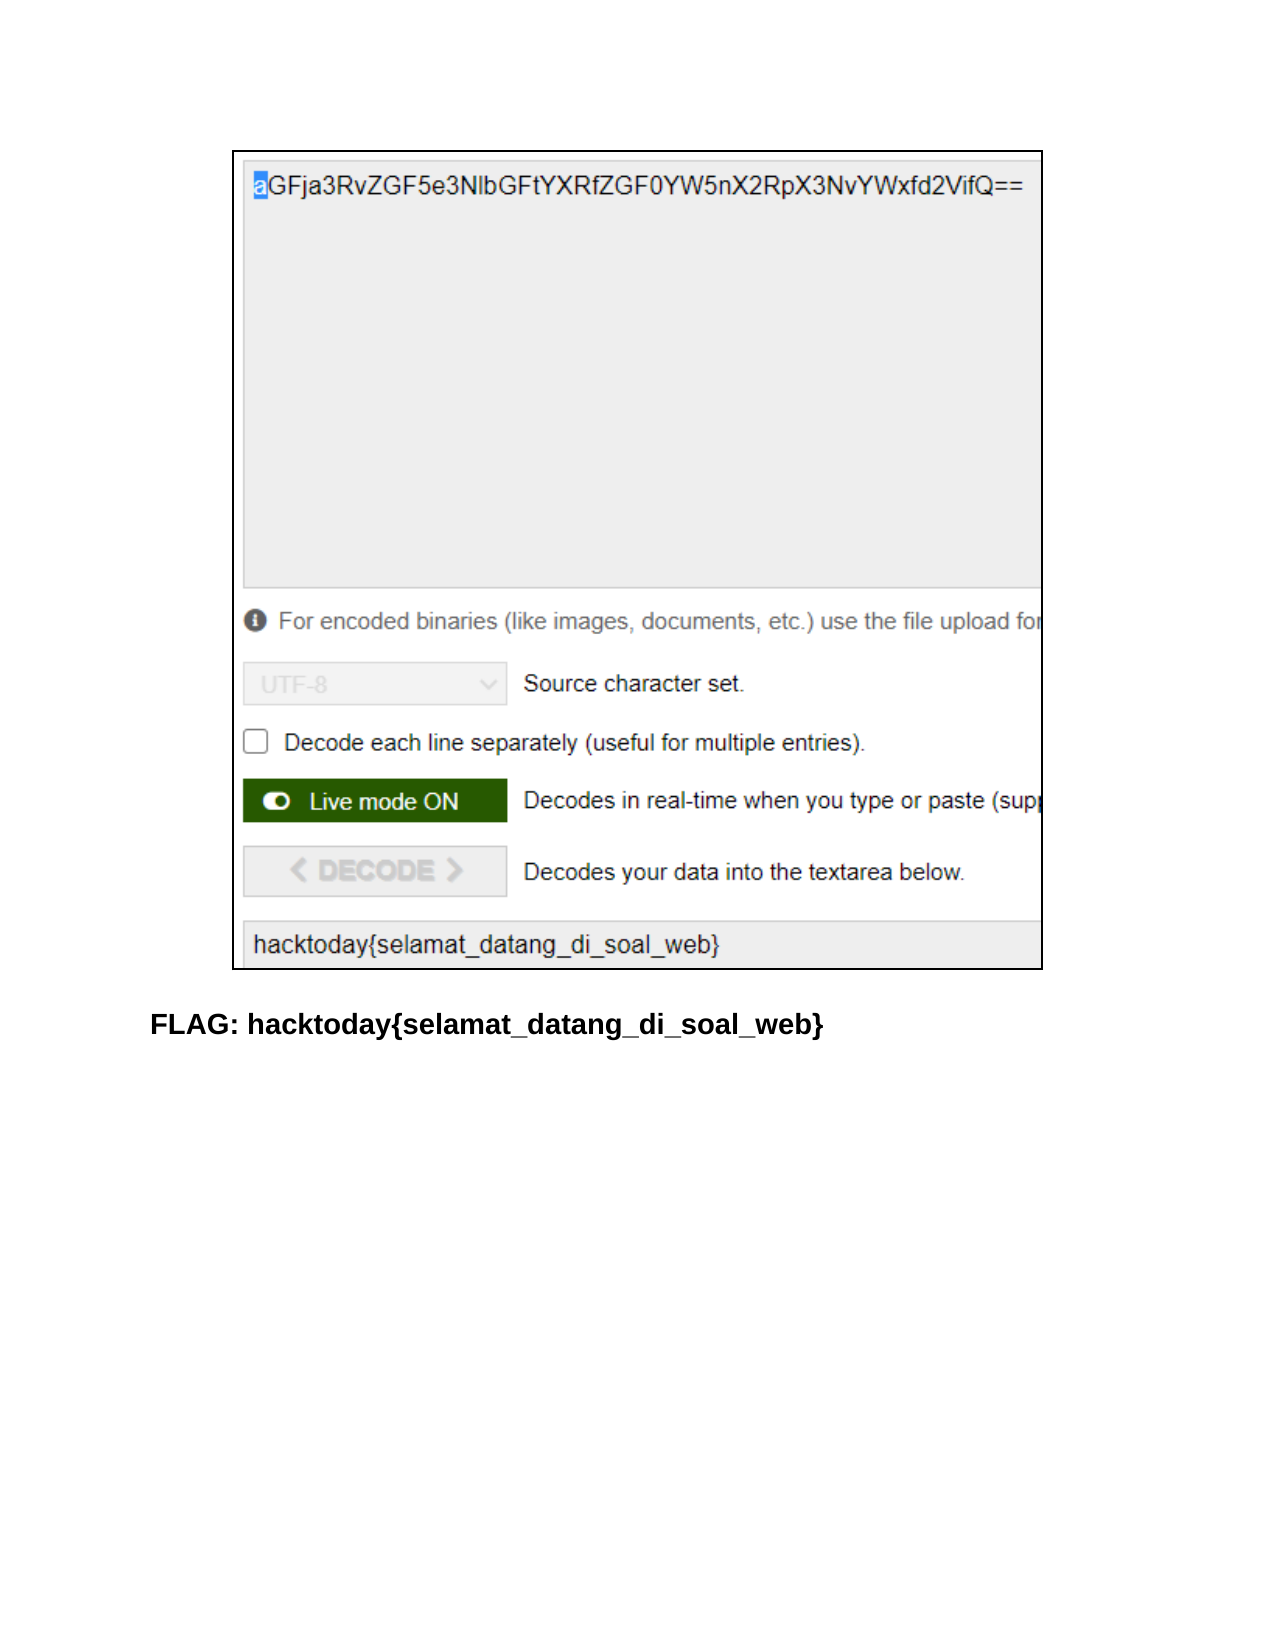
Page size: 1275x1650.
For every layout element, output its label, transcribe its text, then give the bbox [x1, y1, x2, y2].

picture [234, 152, 1041, 968]
text FLAG: hacktoday{selamat_datang_di_soal_web} [150, 1007, 1125, 1041]
